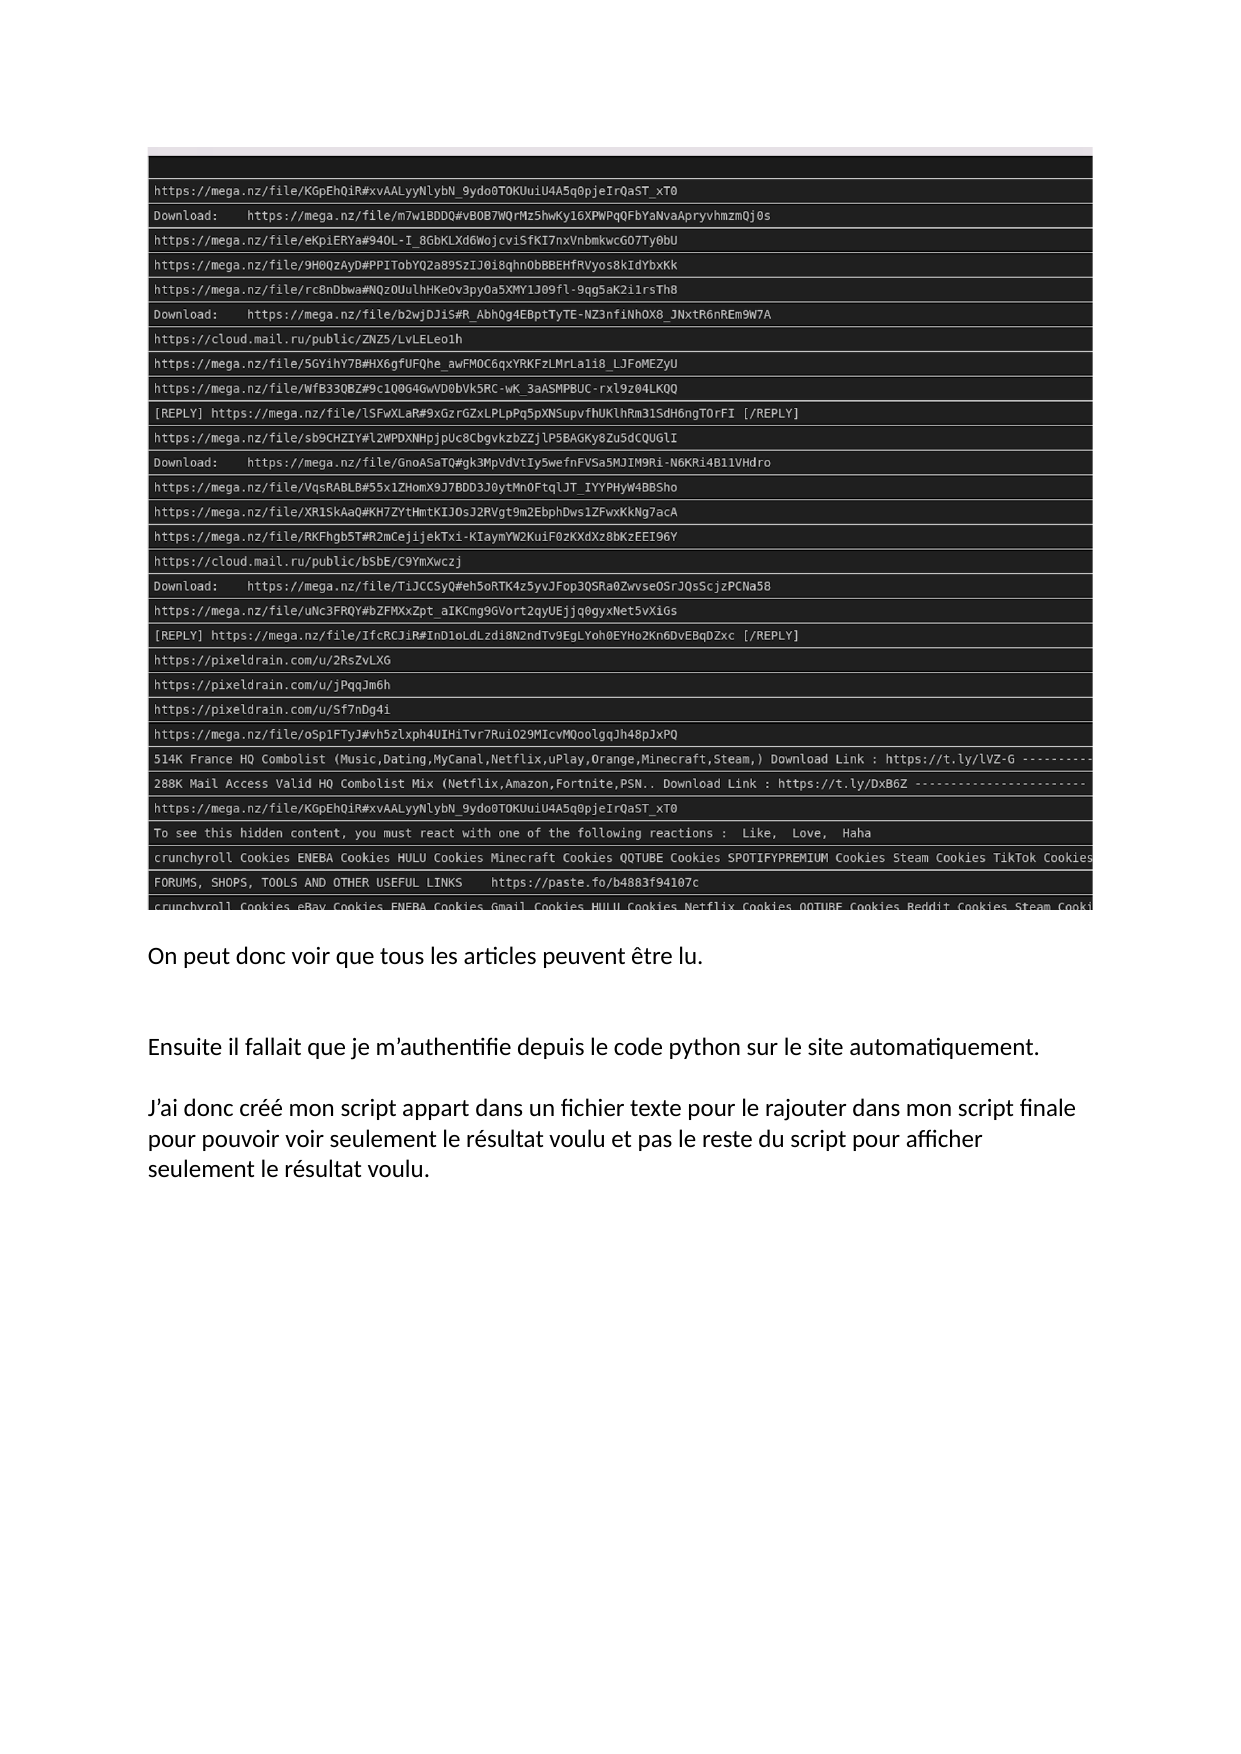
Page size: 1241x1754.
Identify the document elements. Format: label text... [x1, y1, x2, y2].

text J’ai donc créé mon script appart dans un fichier texte pour le rajouter dans mon script finale pour pouvoir voir seulement le résultat voulu et pas le reste du script pour afficher seulement le résultat voulu. [148, 1092, 1093, 1184]
text Ensuite il fallait que je m’authentifie depuis le code python sur le site automatiquement. [148, 1031, 1093, 1062]
picture [147, 147, 1093, 910]
text On peut donc voir que tous les articles peuvent être lu. [148, 940, 1093, 970]
